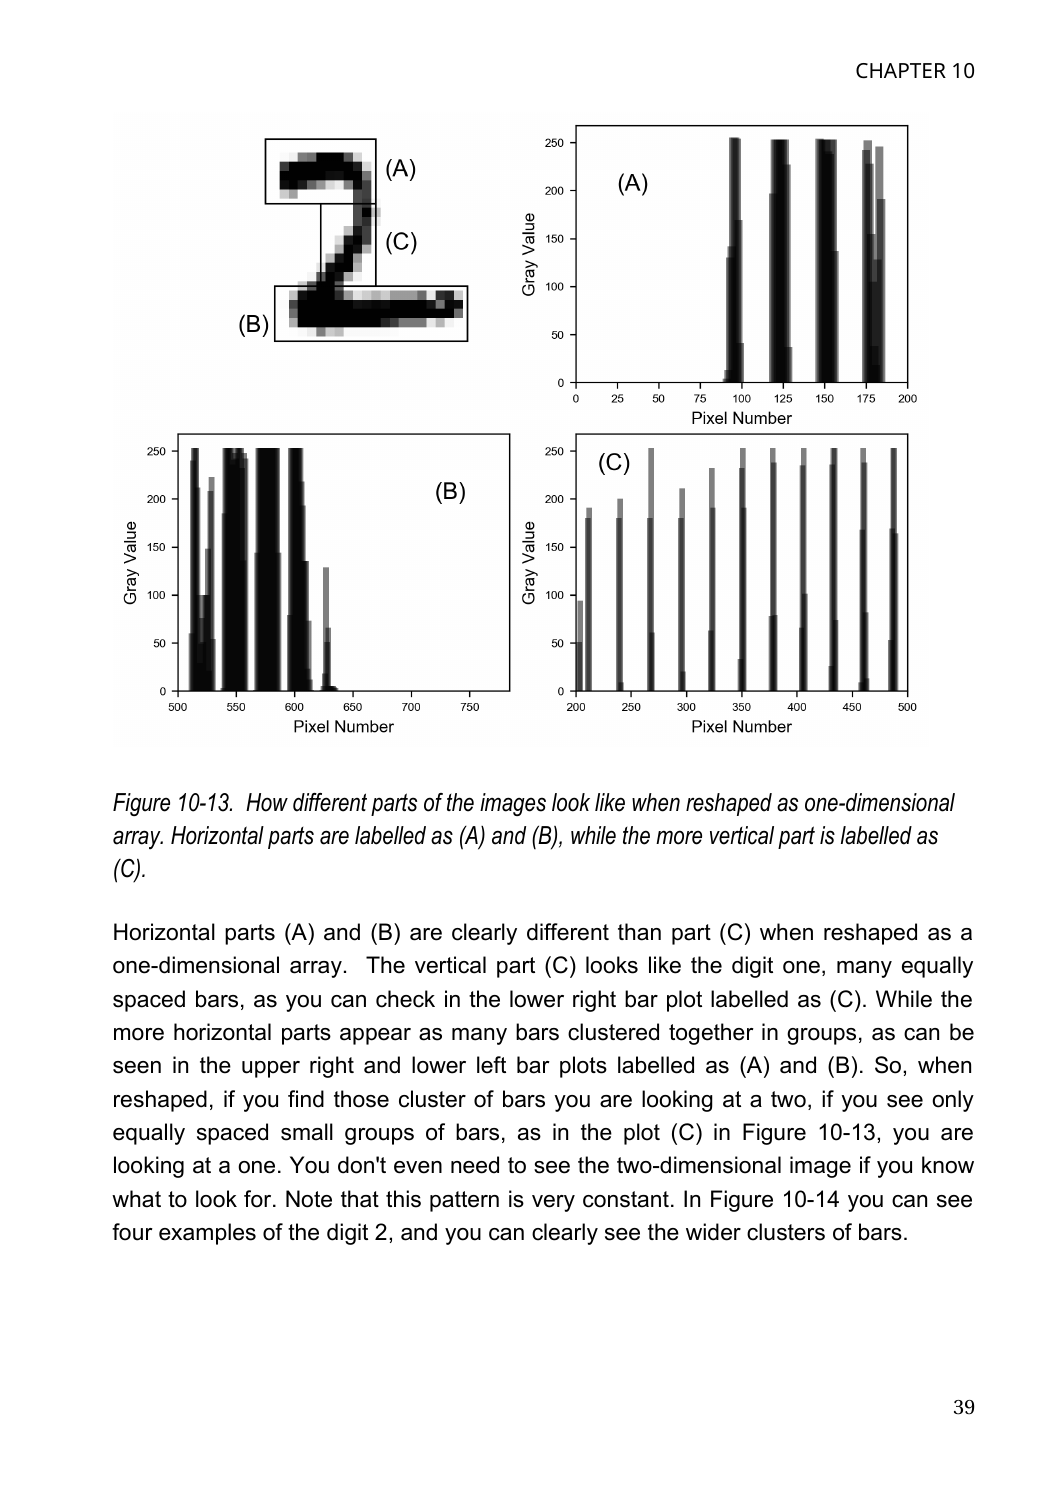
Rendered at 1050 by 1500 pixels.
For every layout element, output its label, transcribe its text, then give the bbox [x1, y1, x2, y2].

text Horizontal parts (A) and (B) are clearly different than part (C) when reshaped as a one-dimensional array. The vertical part (C) looks like the digit one, many equally spaced bars, as you can check in the lower right bar plot labelled as (C). While the more horizontal parts appear as many bars clustered together in groups, as can be seen in the upper right and lower left bar plots labelled as (A) and (B). So, when reshaped, if you find those cluster of bars you are looking at a two, if you see only equally spaced small groups of bars, as in the plot (C) in Figure 10-13, you are looking at a one. You don't even need to see the two-dimensional image if you know what to look for. Note that this pattern is very constant. In Figure 10-14 you can see four examples of the digit 2, and you can clearly see the wider clusters of bars. [112, 912, 975, 1245]
text Figure 10-13. How different parts of the images look like when reshaped as one-dimensional array. Horizontal parts are labelled as (A) and (B), while the more vertical part is labelled as (C). [112, 788, 975, 883]
picture [112, 112, 929, 747]
